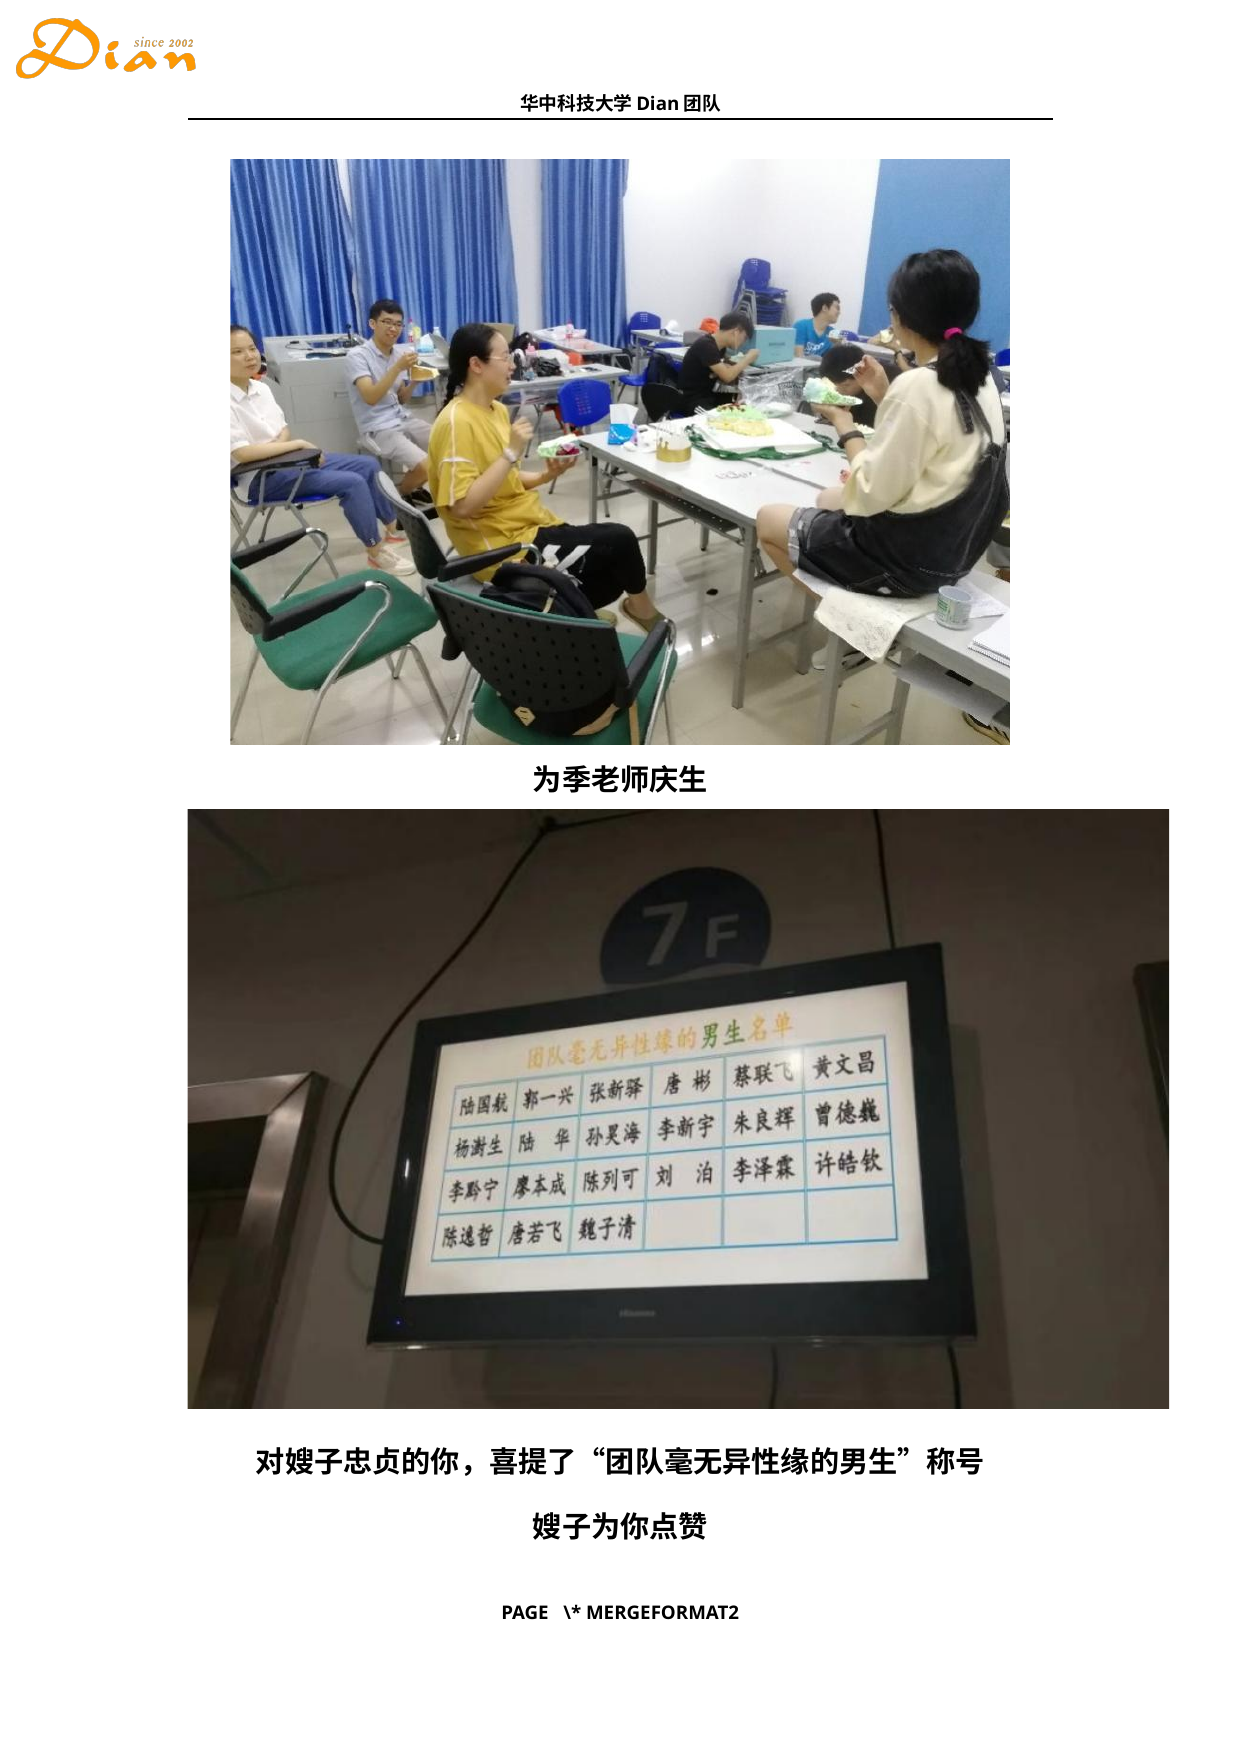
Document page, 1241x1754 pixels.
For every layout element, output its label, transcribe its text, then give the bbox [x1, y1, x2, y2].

picture [187, 809, 1170, 1409]
text 嫂子为你点赞 [187, 1492, 1053, 1557]
picture [230, 159, 1010, 745]
picture [4, 4, 207, 88]
text 对嫂子忠贞的你，喜提了“团队毫无异性缘的男生”称号 [187, 1427, 1053, 1492]
text 为季老师庆生 [187, 745, 1053, 809]
